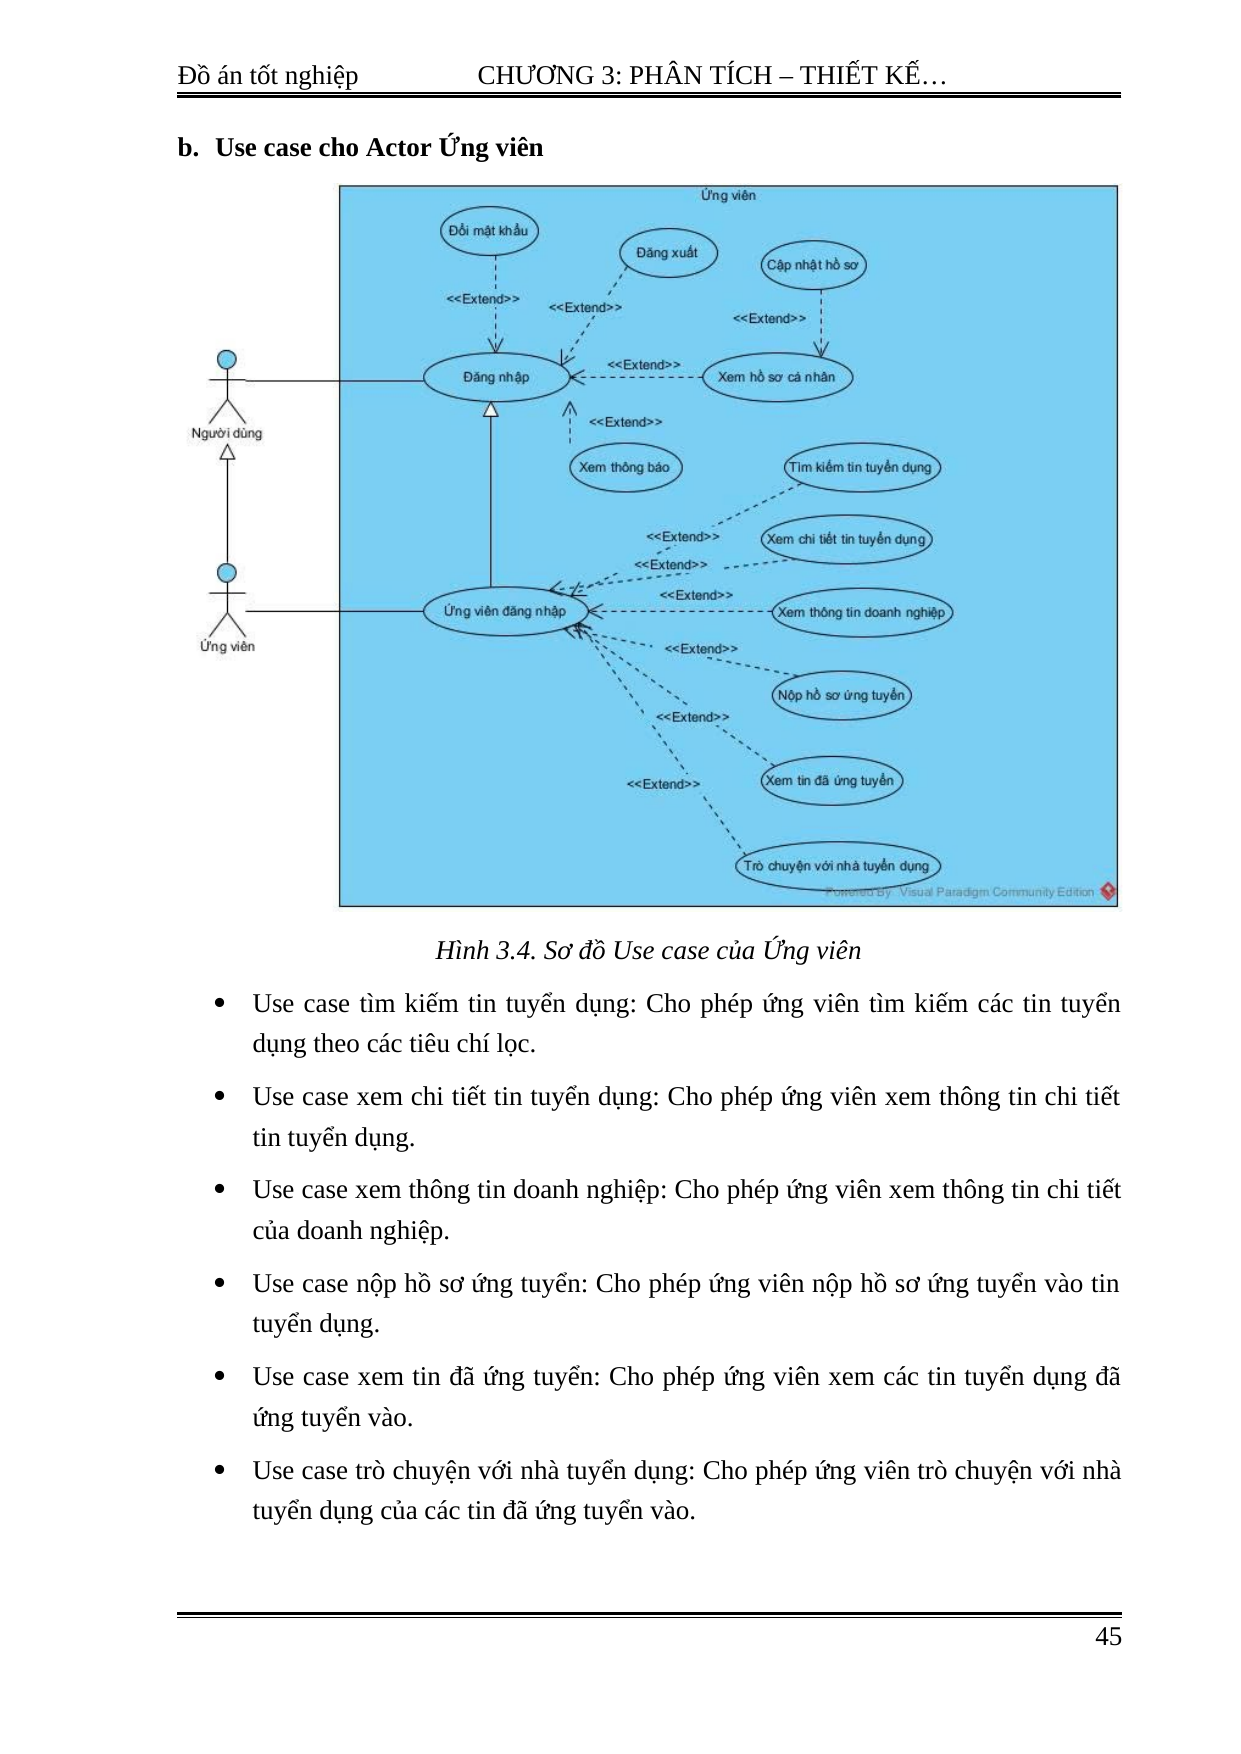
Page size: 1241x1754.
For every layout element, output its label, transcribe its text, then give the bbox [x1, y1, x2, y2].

list Use case nộp hồ sơ ứng tuyển: Cho phép ứng viên nộp hồ sơ ứng tuyển vào tin tuyển dụng. [215, 1267, 1122, 1339]
list Use case xem tin đã ứng tuyển: Cho phép ứng viên xem các tin tuyển dụng đã ứng tuyển vào. [215, 1360, 1122, 1432]
list Use case cho Actor Ứng viên [177, 131, 1122, 162]
list Use case tìm kiếm tin tuyển dụng: Cho phép ứng viên tìm kiếm các tin tuyển dụng theo các tiêu chí lọc. [215, 987, 1122, 1058]
list Use case xem chi tiết tin tuyển dụng: Cho phép ứng viên xem thông tin chi tiết tin tuyển dụng. [215, 1080, 1122, 1152]
list Use case xem thông tin doanh nghiệp: Cho phép ứng viên xem thông tin chi tiết của doanh nghiệp. [215, 1173, 1122, 1245]
text Hình 3.4. Sơ đồ Use case của Ứng viên [177, 934, 1122, 965]
list Use case trò chuyện với nhà tuyển dụng: Cho phép ứng viên trò chuyện với nhà tuyển dụng của các tin đã ứng tuyển vào. [215, 1454, 1122, 1526]
picture [177, 183, 1123, 912]
